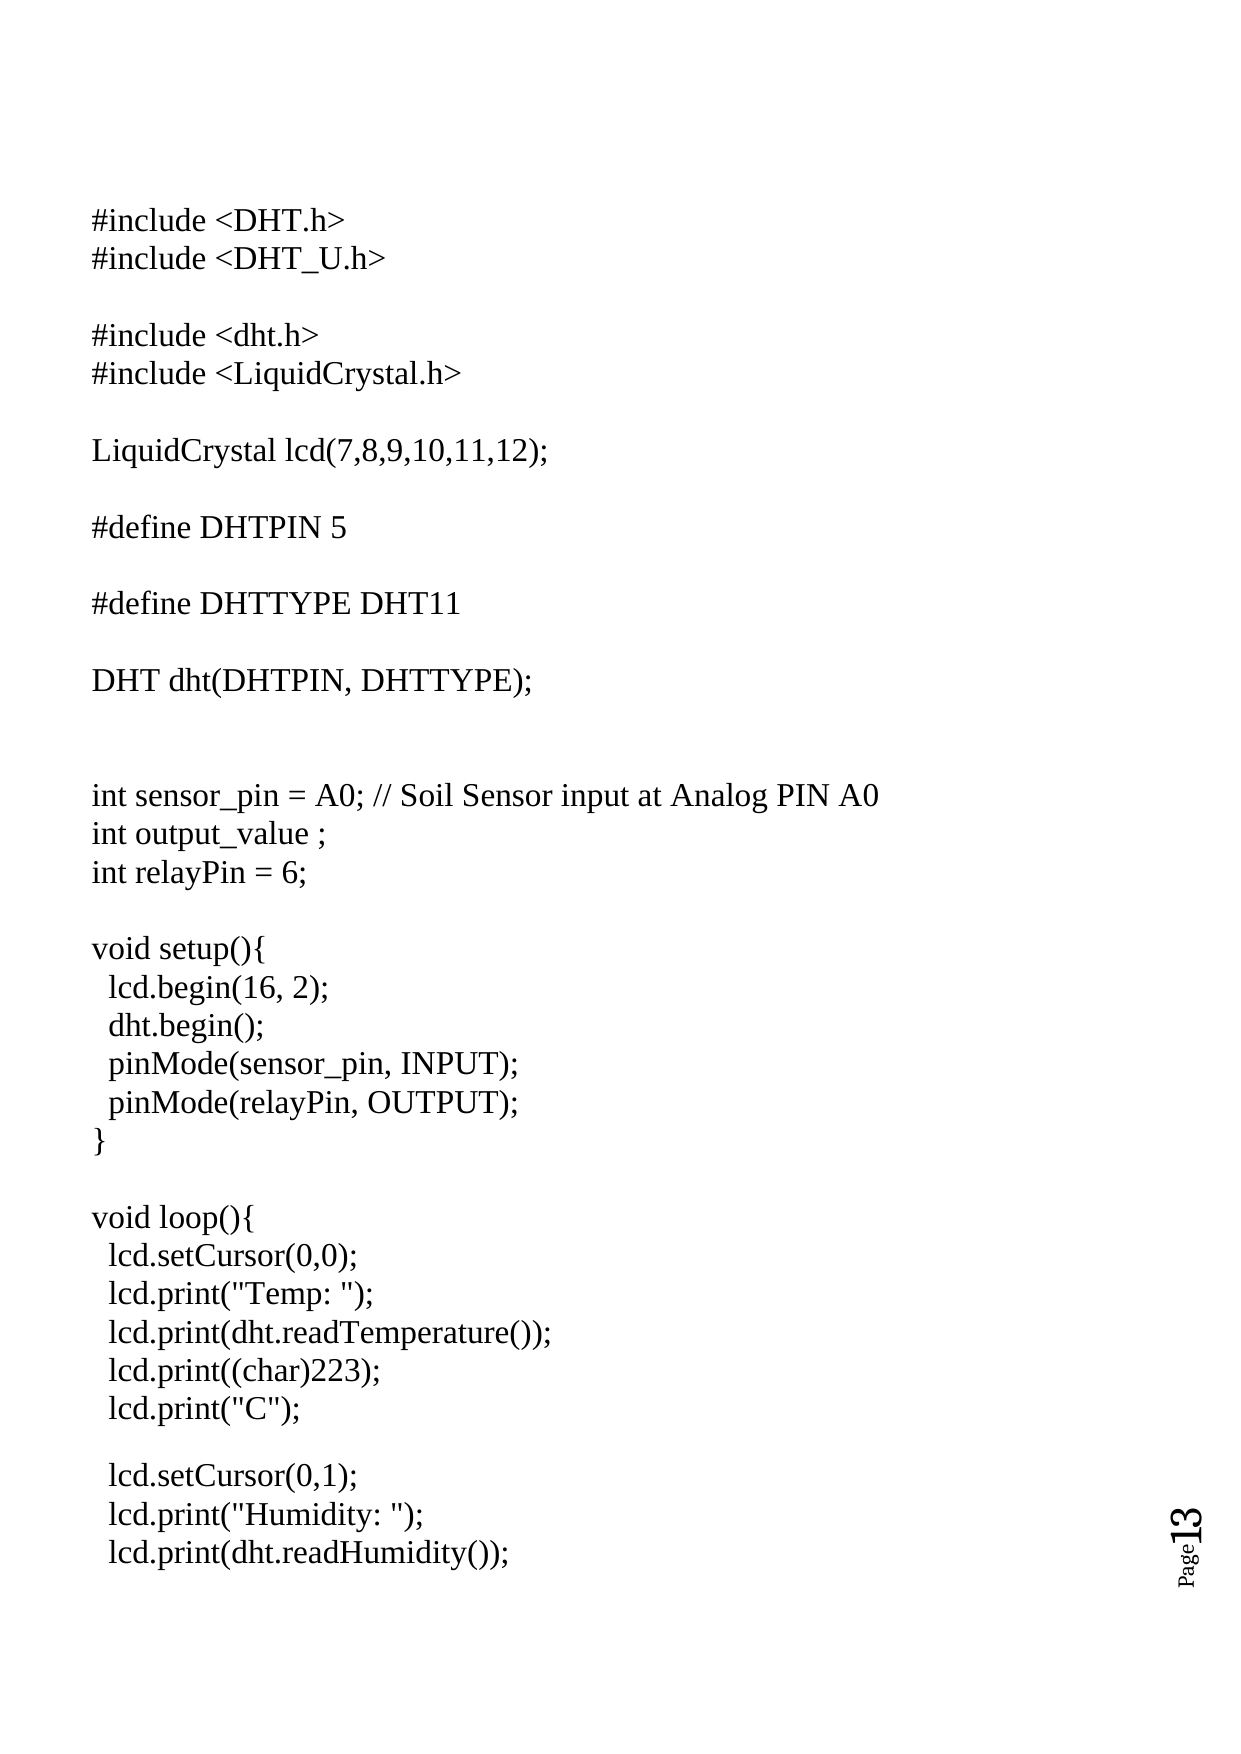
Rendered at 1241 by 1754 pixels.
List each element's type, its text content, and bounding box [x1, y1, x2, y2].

text DHT dht(DHTPIN, DHTTYPE); [91, 660, 1151, 698]
text int relayPin = 6; [91, 852, 1151, 890]
text pinMode(sensor_pin, INPUT); [91, 1043, 1151, 1082]
text int sensor_pin = A0; // Soil Sensor input at Analog PIN A0 [91, 775, 1151, 813]
text #include <dht.h> [91, 315, 1151, 353]
text #define DHTPIN 5 [91, 507, 1151, 545]
text lcd.setCursor(0,1); [91, 1456, 1151, 1494]
text lcd.print("Humidity: "); [91, 1494, 1151, 1532]
text } [91, 1120, 1151, 1158]
text lcd.print(dht.readHumidity()); [91, 1532, 1151, 1571]
text lcd.setCursor(0,0); [91, 1235, 1151, 1273]
text #include <DHT_U.h> [91, 238, 1151, 277]
text void loop(){ [91, 1197, 1151, 1235]
text #include <DHT.h> [91, 200, 1151, 238]
text void setup(){ [91, 928, 1151, 967]
text pinMode(relayPin, OUTPUT); [91, 1082, 1151, 1120]
text lcd.print(dht.readTemperature()); [91, 1312, 1151, 1350]
text #define DHTTYPE DHT11 [91, 583, 1151, 622]
text lcd.print((char)223); [91, 1350, 1151, 1388]
text dht.begin(); [91, 1005, 1151, 1043]
text #include <LiquidCrystal.h> [91, 353, 1151, 392]
text lcd.begin(16, 2); [91, 967, 1151, 1005]
text LiquidCrystal lcd(7,8,9,10,11,12); [91, 430, 1151, 468]
text lcd.print("Temp: "); [91, 1273, 1151, 1312]
text int output_value ; [91, 813, 1151, 852]
text lcd.print("C"); [91, 1388, 1151, 1427]
